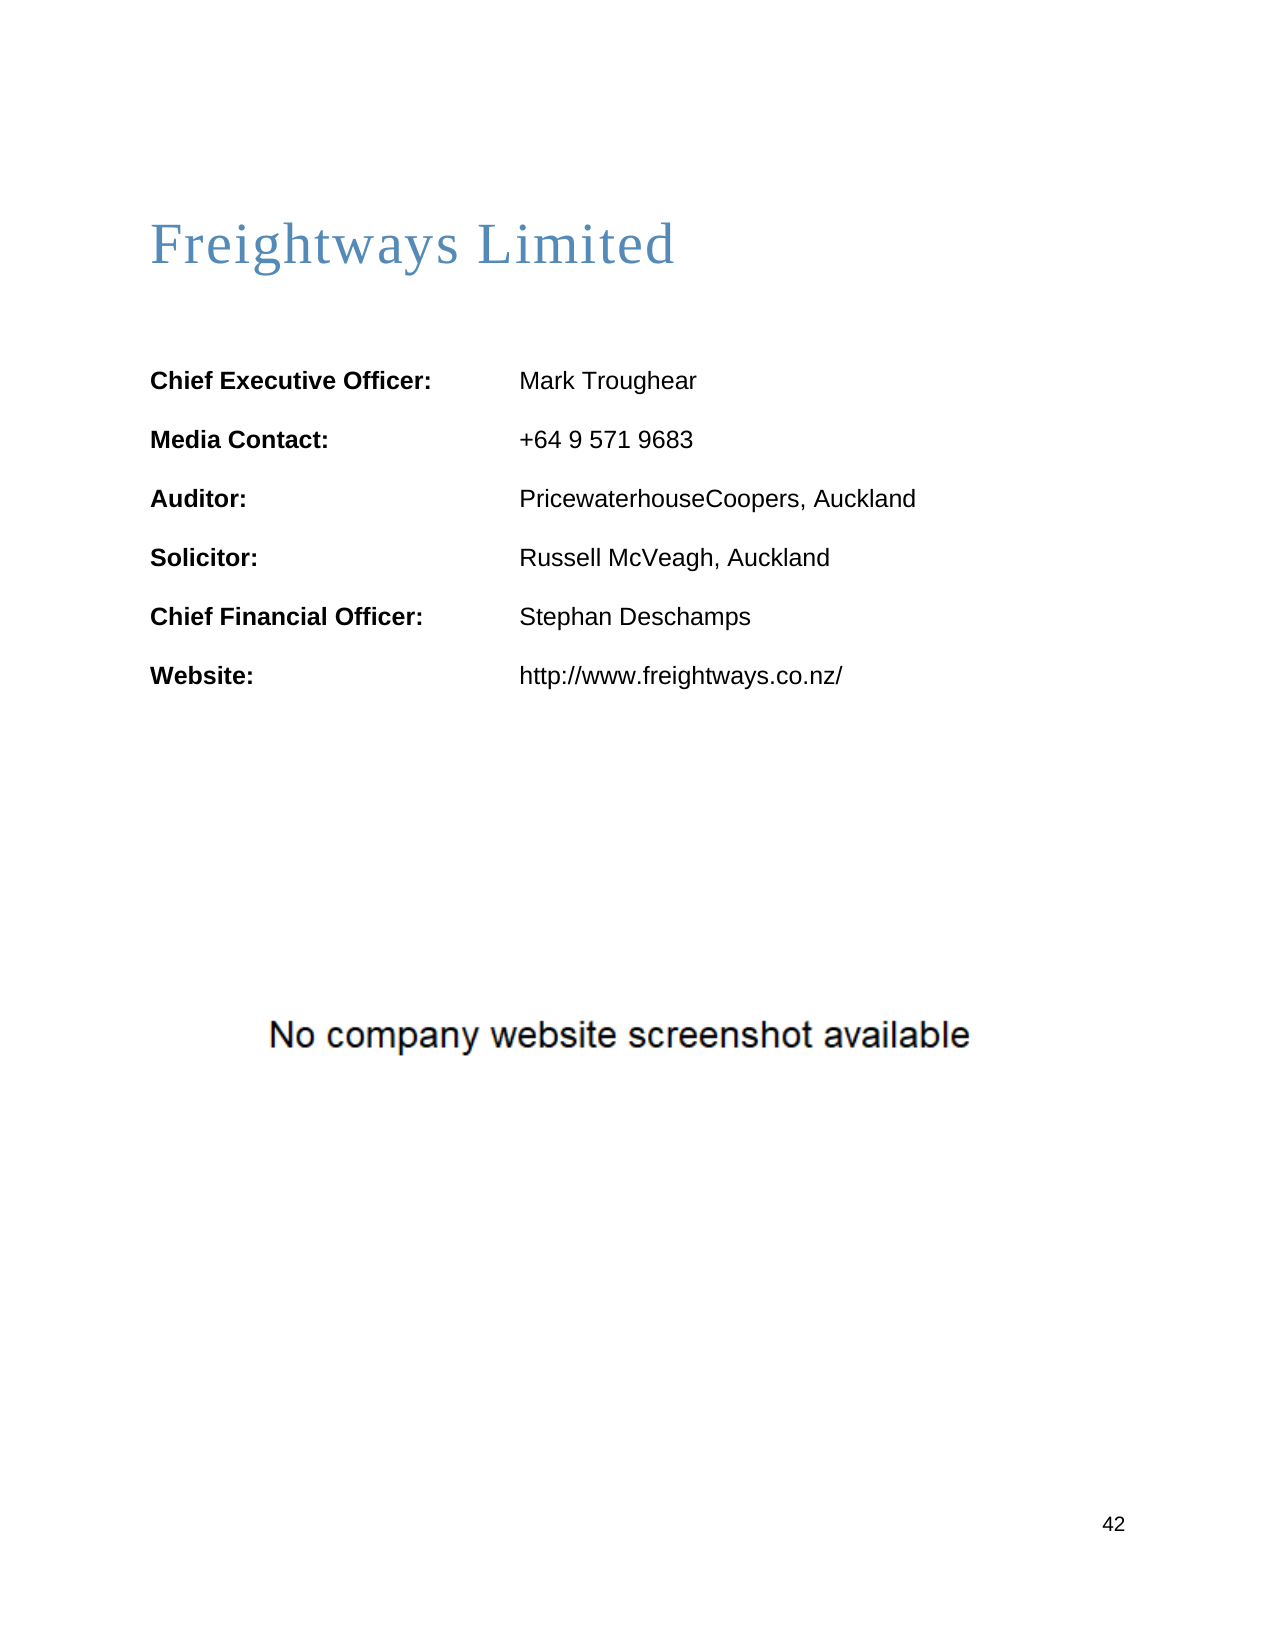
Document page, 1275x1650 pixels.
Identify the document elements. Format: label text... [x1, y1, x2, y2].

table_cell Website: [139, 654, 508, 713]
picture [150, 785, 1091, 1284]
table_cell Chief Financial Officer: [139, 595, 508, 654]
table_cell Russell McVeagh, Auckland [508, 536, 1113, 595]
table_cell Media Contact: [139, 418, 508, 477]
table_cell +64 9 571 9683 [508, 418, 1113, 477]
table_cell Stephan Deschamps [508, 595, 1113, 654]
table_cell Solicitor: [139, 536, 508, 595]
table_cell http://www.freightways.co.nz/ [508, 654, 1113, 713]
table_header Chief Executive Officer: [139, 359, 508, 418]
table_cell PricewaterhouseCoopers, Auckland [508, 477, 1113, 536]
table_cell Auditor: [139, 477, 508, 536]
table_header Mark Troughear [508, 359, 1113, 418]
subtitle Freightways Limited [150, 209, 1125, 276]
